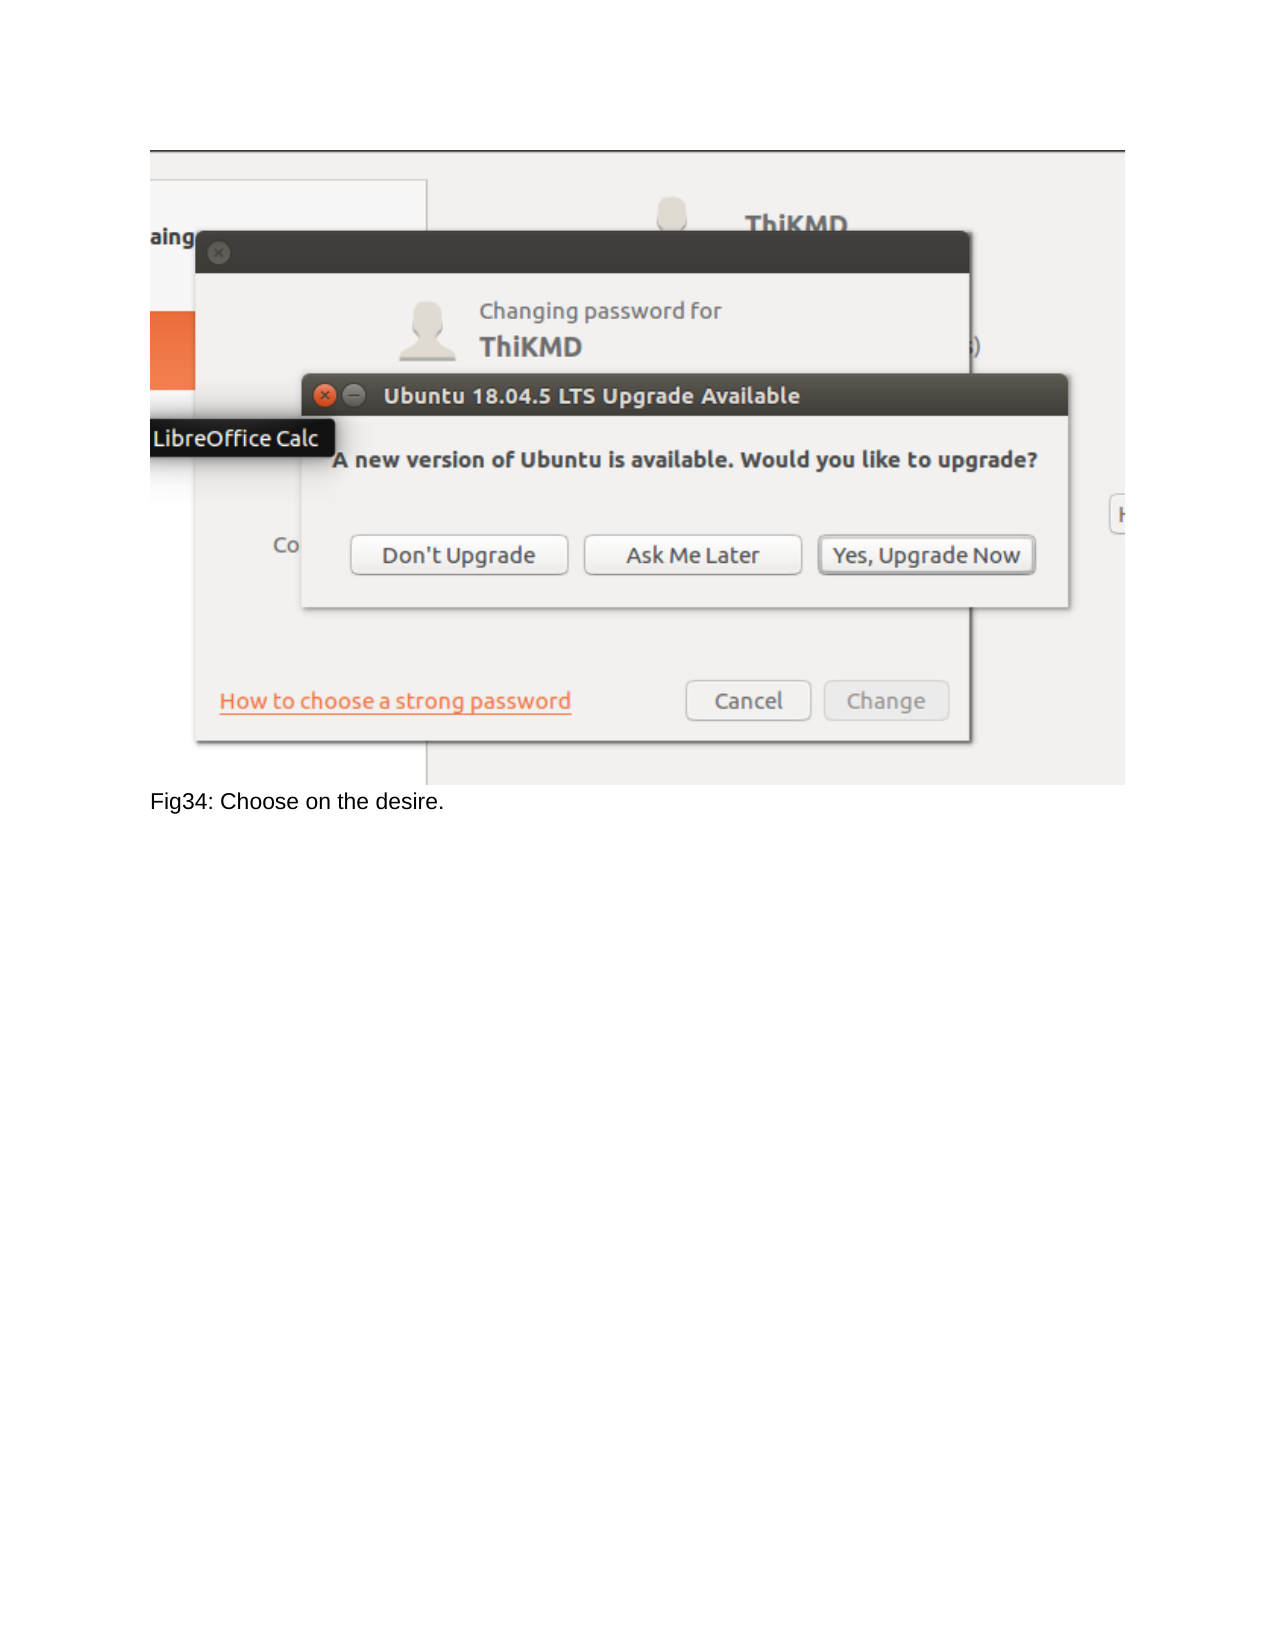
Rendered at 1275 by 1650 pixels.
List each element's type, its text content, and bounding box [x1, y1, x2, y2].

text Fig34: Choose on the desire. [150, 785, 1125, 814]
picture [150, 150, 1125, 785]
